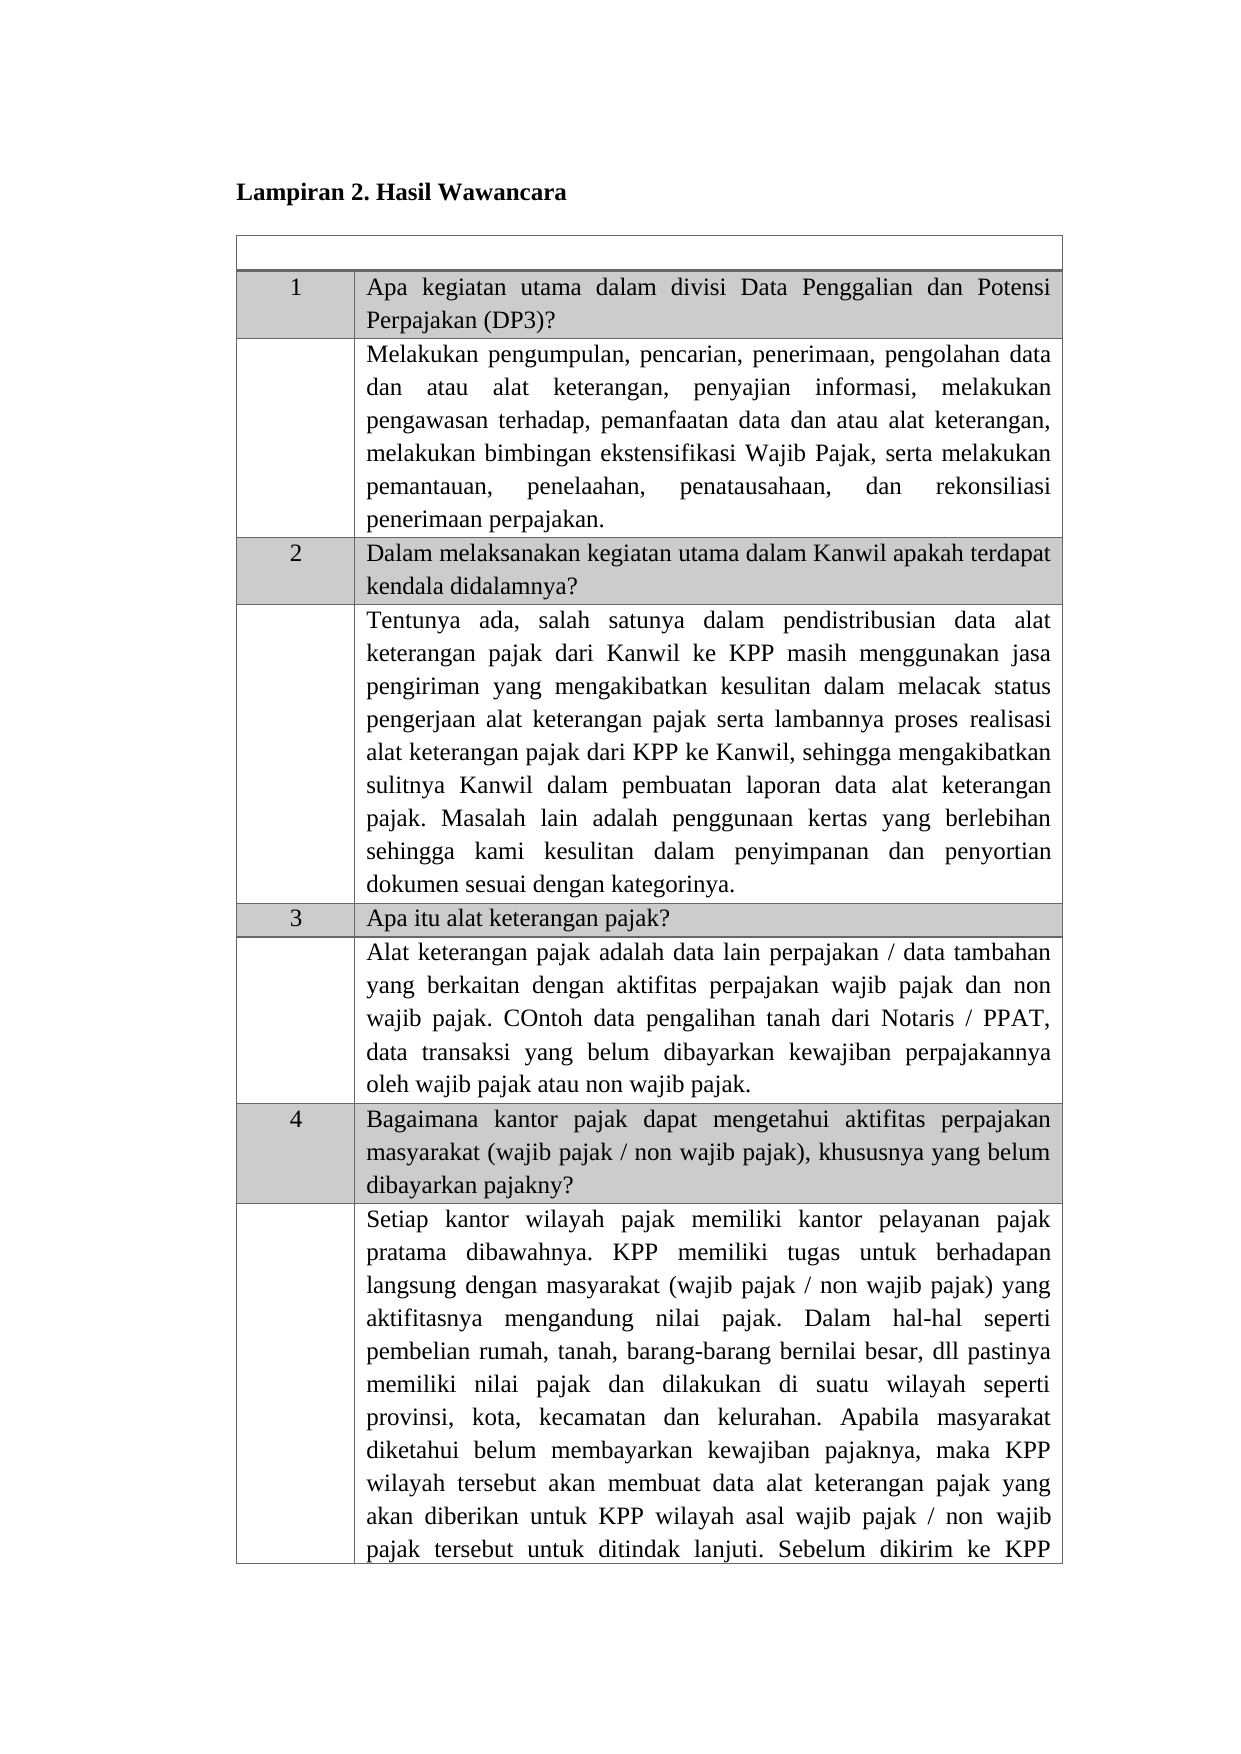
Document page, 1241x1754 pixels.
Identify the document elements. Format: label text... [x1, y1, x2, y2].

table_cell 4 [237, 1104, 354, 1203]
table_cell 2 [237, 538, 354, 604]
table_cell Apa kegiatan utama dalam divisi Data Penggalian dan Potensi Perpajakan (DP3)? [355, 272, 1062, 338]
table_header [237, 236, 1062, 269]
table_cell Apa itu alat keterangan pajak? [355, 904, 1062, 936]
table_cell [237, 339, 354, 537]
table_cell Dalam melaksanakan kegiatan utama dalam Kanwil apakah terdapat kendala didalamnya? [355, 538, 1062, 604]
table_cell [237, 1204, 354, 1563]
table_cell 3 [237, 904, 354, 936]
table_cell Alat keterangan pajak adalah data lain perpajakan / data tambahan yang berkaitan dengan aktifitas perpajakan wajib pajak dan non wajib pajak. COntoh data pengalihan tanah dari Notaris / PPAT, data transaksi yang belum dibayarkan kewajiban perpajakannya oleh wajib pajak atau non wajib pajak. [355, 938, 1062, 1103]
table_cell Bagaimana kantor pajak dapat mengetahui aktifitas perpajakan masyarakat (wajib pajak / non wajib pajak), khususnya yang belum dibayarkan pajakny? [355, 1104, 1062, 1203]
table_cell [237, 605, 354, 902]
table_cell Tentunya ada, salah satunya dalam pendistribusian data alat keterangan pajak dari Kanwil ke KPP masih menggunakan jasa pengiriman yang mengakibatkan kesulitan dalam melacak status pengerjaan alat keterangan pajak serta lambannya proses realisasi alat keterangan pajak dari KPP ke Kanwil, sehingga mengakibatkan sulitnya Kanwil dalam pembuatan laporan data alat keterangan pajak. Masalah lain adalah penggunaan kertas yang berlebihan sehingga kami kesulitan dalam penyimpanan dan penyortian dokumen sesuai dengan kategorinya. [355, 605, 1062, 902]
table_cell [237, 938, 354, 1103]
table_cell 1 [237, 272, 354, 338]
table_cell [355, 1204, 1062, 1563]
table_cell Melakukan pengumpulan, pencarian, penerimaan, pengolahan data dan atau alat keterangan, penyajian informasi, melakukan pengawasan terhadap, pemanfaatan data dan atau alat keterangan, melakukan bimbingan ekstensifikasi Wajib Pajak, serta melakukan pemantauan, penelaahan, penatausahaan, dan rekonsiliasi penerimaan perpajakan. [355, 339, 1062, 537]
text Lampiran 2. Hasil Wawancara [236, 177, 1063, 206]
